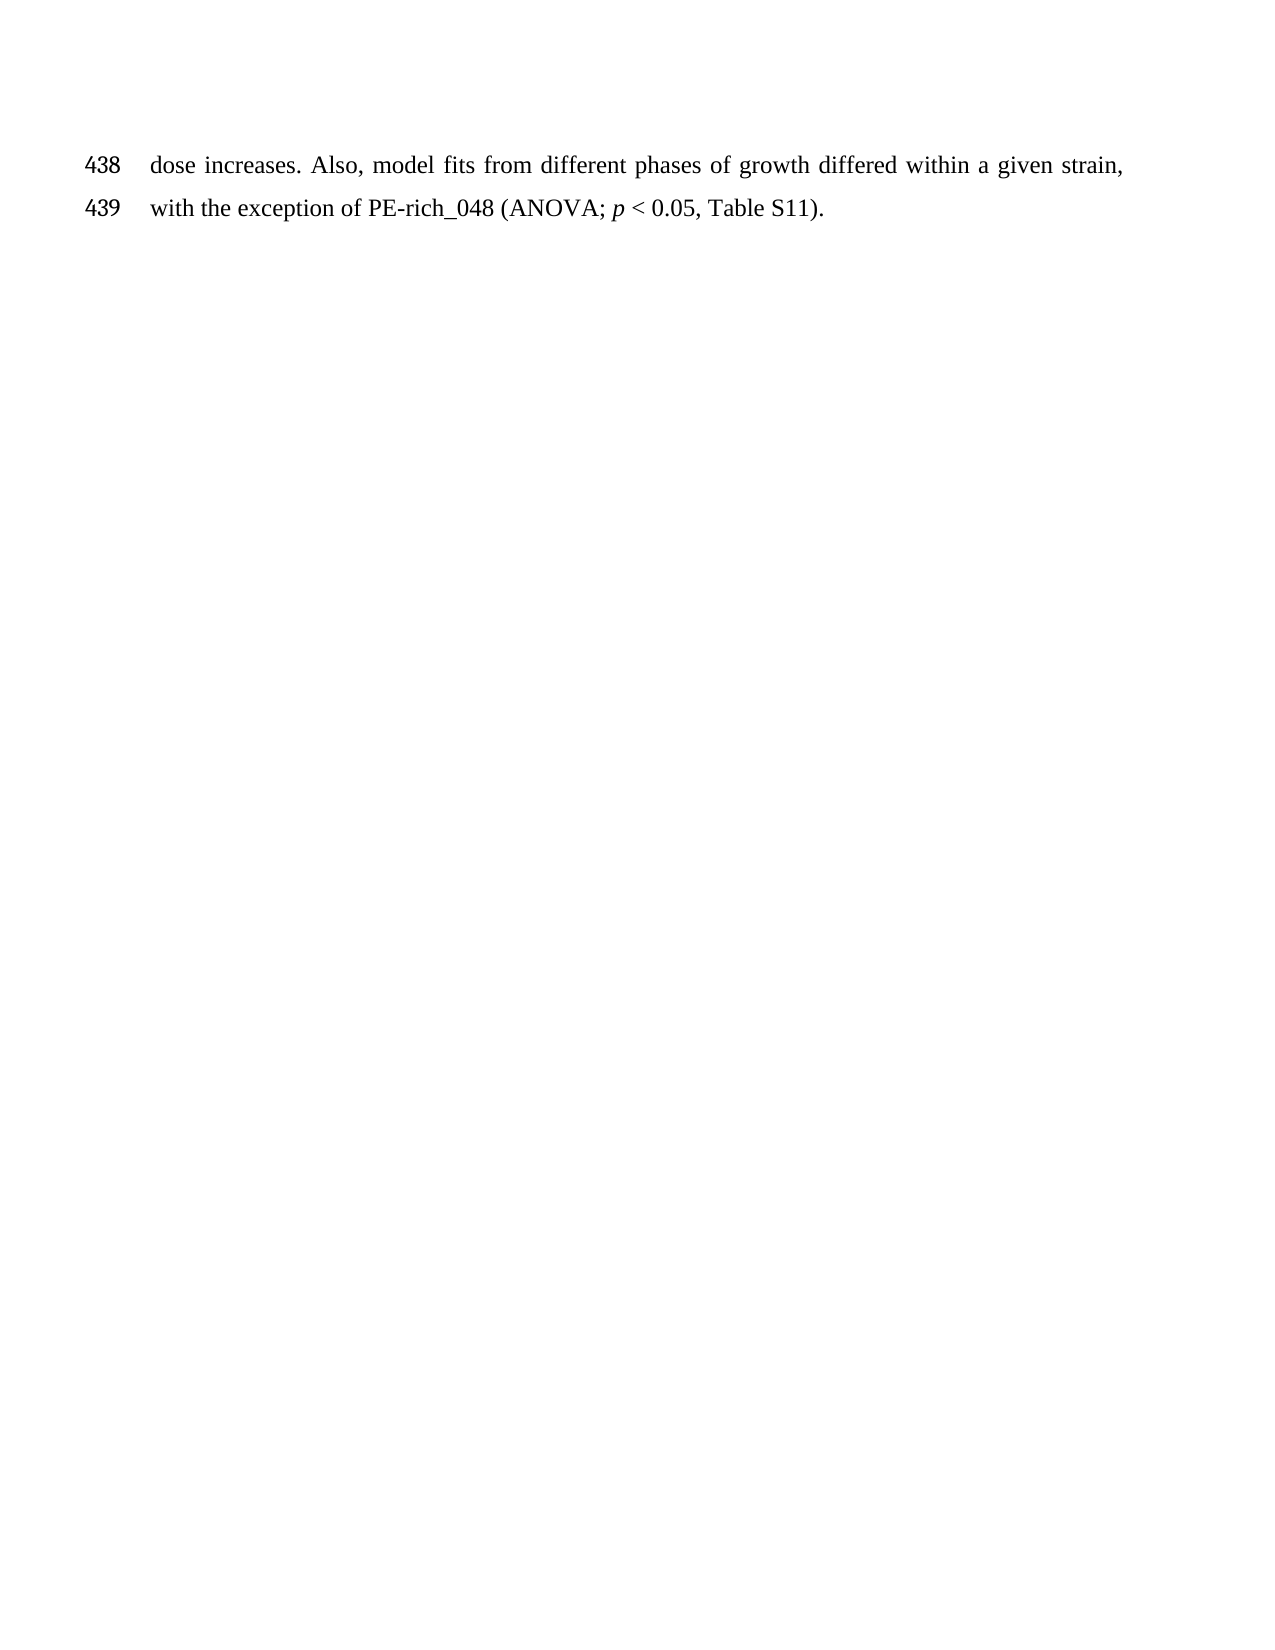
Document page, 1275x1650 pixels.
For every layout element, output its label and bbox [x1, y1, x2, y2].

text [150, 150, 1125, 222]
